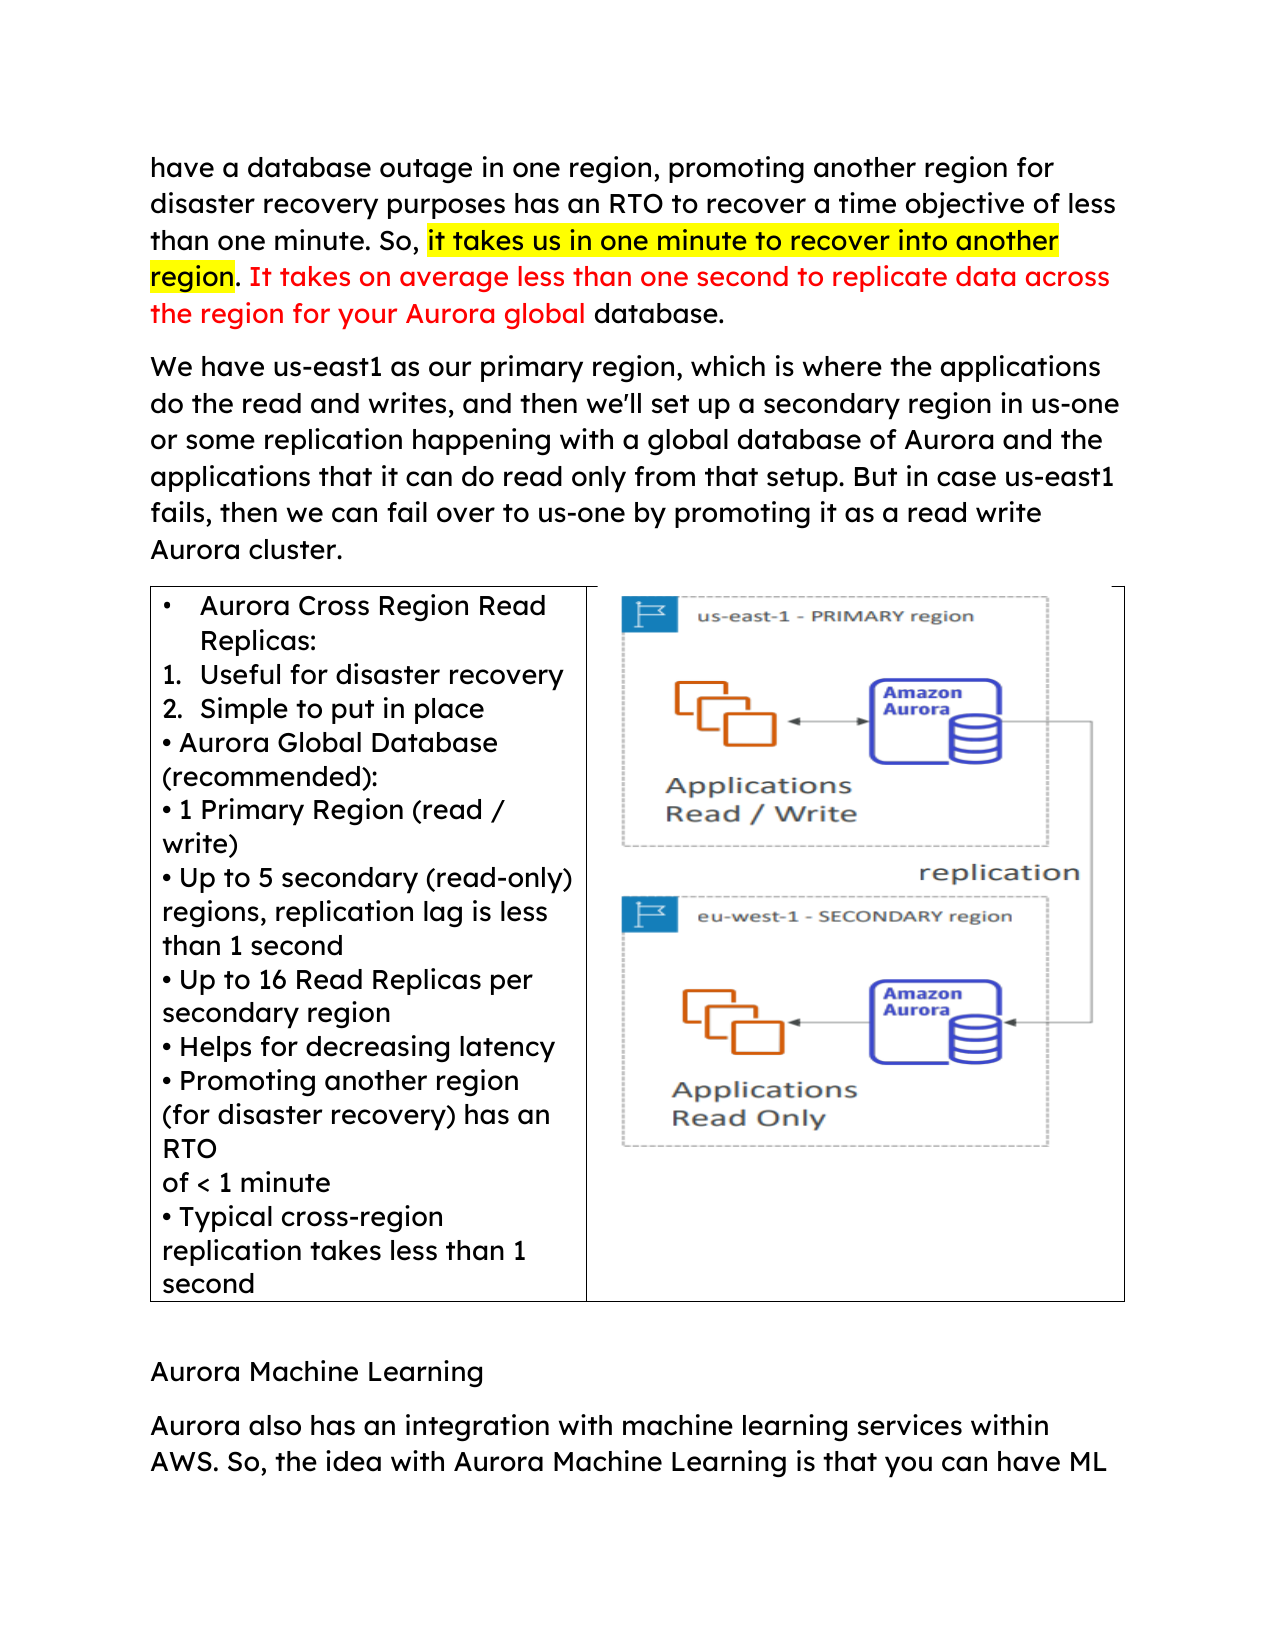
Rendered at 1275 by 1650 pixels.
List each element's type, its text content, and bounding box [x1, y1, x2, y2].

picture [597, 586, 1112, 1154]
table_header [587, 587, 1124, 1301]
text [150, 150, 1125, 330]
text Aurora Machine Learning [150, 1355, 1125, 1389]
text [150, 1408, 1125, 1478]
table_header Aurora Cross Region Read Replicas: Useful for disaster recovery Simple to put in place • Aurora Global Database (recommended): • 1 Primary Region (read / write) • Up to 5 secondary (read-only) regions, replication lag is less than 1 second • Up to 16 Read Replicas per secondary region • Helps for decreasing latency • Promoting another region (for disaster recovery) has an RTO of < 1 minute • Typical cross-region replication takes less than 1 second [151, 587, 586, 1301]
text We have us-east1 as our primary region, which is where the applications do the read and writes, and then we'll set up a secondary region in us-one or some replication happening with a global database of Aurora and the applications that it can do read only from that setup. But in case us-east1 fails, then we can fail over to us-one by promoting it as a read write Aurora cluster. [150, 349, 1125, 566]
